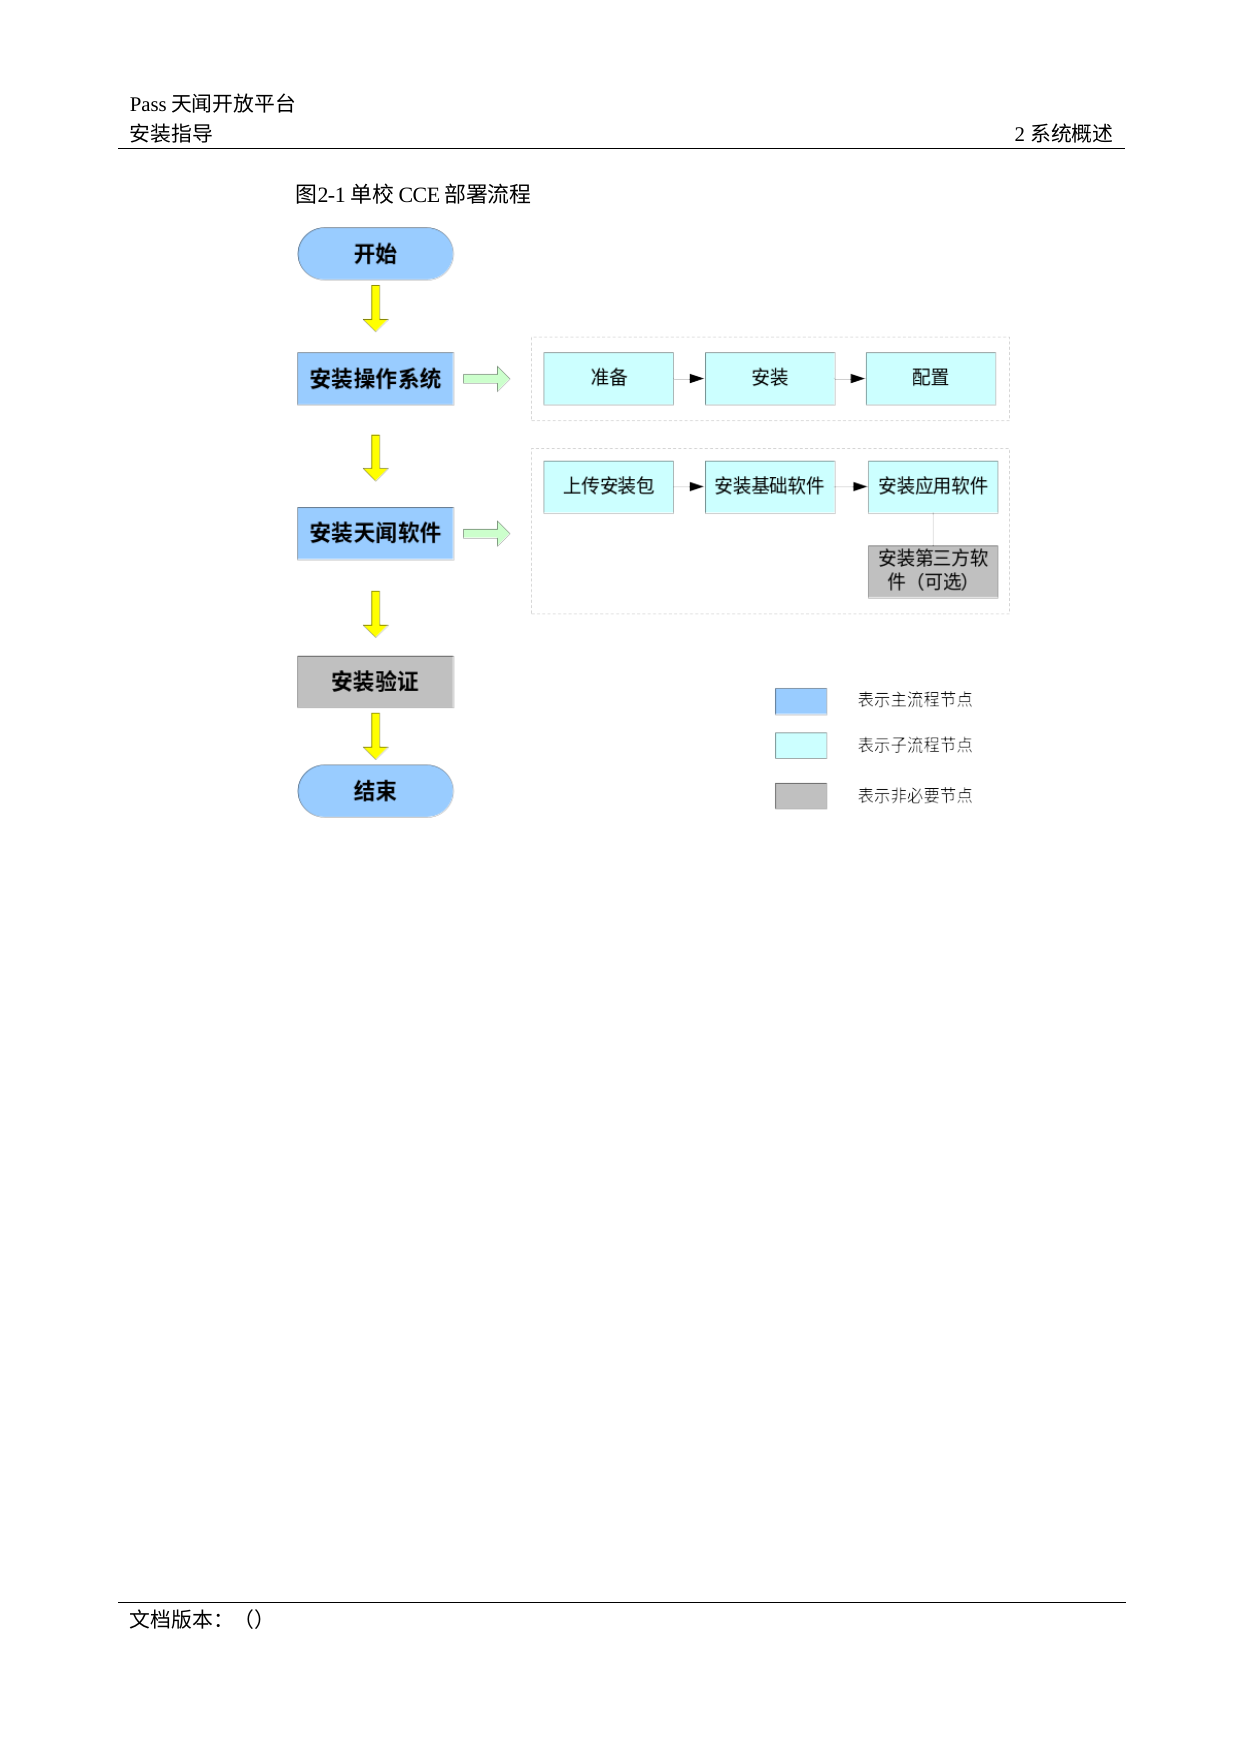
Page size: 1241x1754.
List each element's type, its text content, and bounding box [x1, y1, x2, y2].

text 单校CCE部署流程 [295, 177, 1122, 209]
